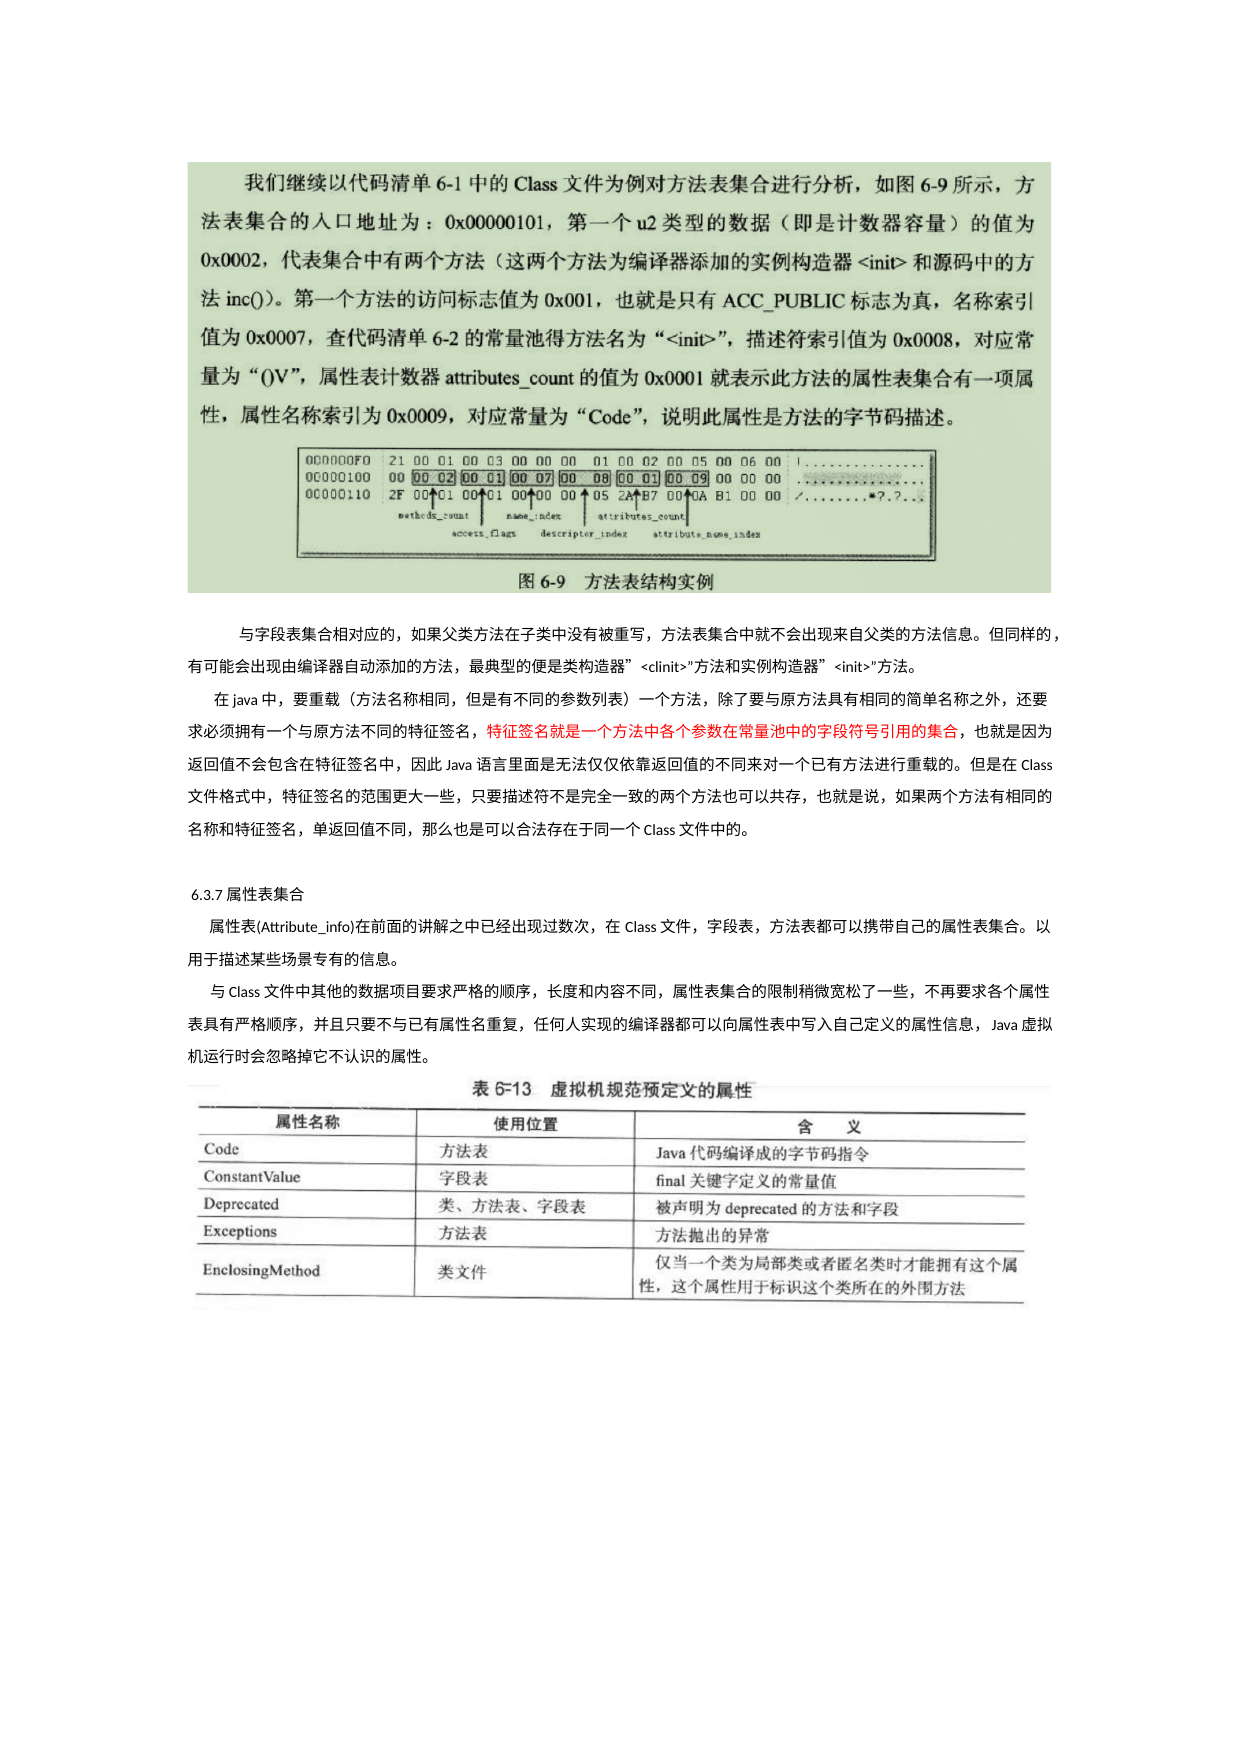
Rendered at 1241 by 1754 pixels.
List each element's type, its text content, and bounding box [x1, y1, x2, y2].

list 在java中，要重载（方法名称相同，但是有不同的参数列表）一个方法，除了要与原方法具有相同的简单名称之外，还要求必须拥有一个与原方法不同的特征签名，特征签名就是一个方法中各个参数在常量池中的字段符号引用的集合，也就是因为返回值不会包含在特征签名中，因此Java语言里面是无法仅仅依靠返回值的不同来对一个已有方法进行重载的。但是在Class文件格式中，特征签名的范围更大一些，只要描述符不是完全一致的两个方法也可以共存，也就是说，如果两个方法有相同的名称和特征签名，单返回值不同，那么也是可以合法存在于同一个Class文件中的。 [187, 682, 1053, 844]
list 属性表(Attribute_info)在前面的讲解之中已经出现过数次，在Class文件，字段表，方法表都可以携带自己的属性表集合。以用于描述某些场景专有的信息。 [187, 909, 1053, 974]
picture [187, 1072, 1051, 1310]
list 与Class文件中其他的数据项目要求严格的顺序，长度和内容不同，属性表集合的限制稍微宽松了一些，不再要求各个属性表具有严格顺序，并且只要不与已有属性名重复，任何人实现的编译器都可以向属性表中写入自己定义的属性信息，Java虚拟机运行时会忽略掉它不认识的属性。 [187, 974, 1053, 1072]
picture [187, 162, 1052, 593]
list 与字段表集合相对应的，如果父类方法在子类中没有被重写，方法表集合中就不会出现来自父类的方法信息。但同样的，有可能会出现由编译器自动添加的方法，最典型的便是类构造器”<clinit>”方法和实例构造器”<init>”方法。 [187, 617, 1053, 682]
list 6.3.7 属性表集合 [187, 877, 1053, 909]
